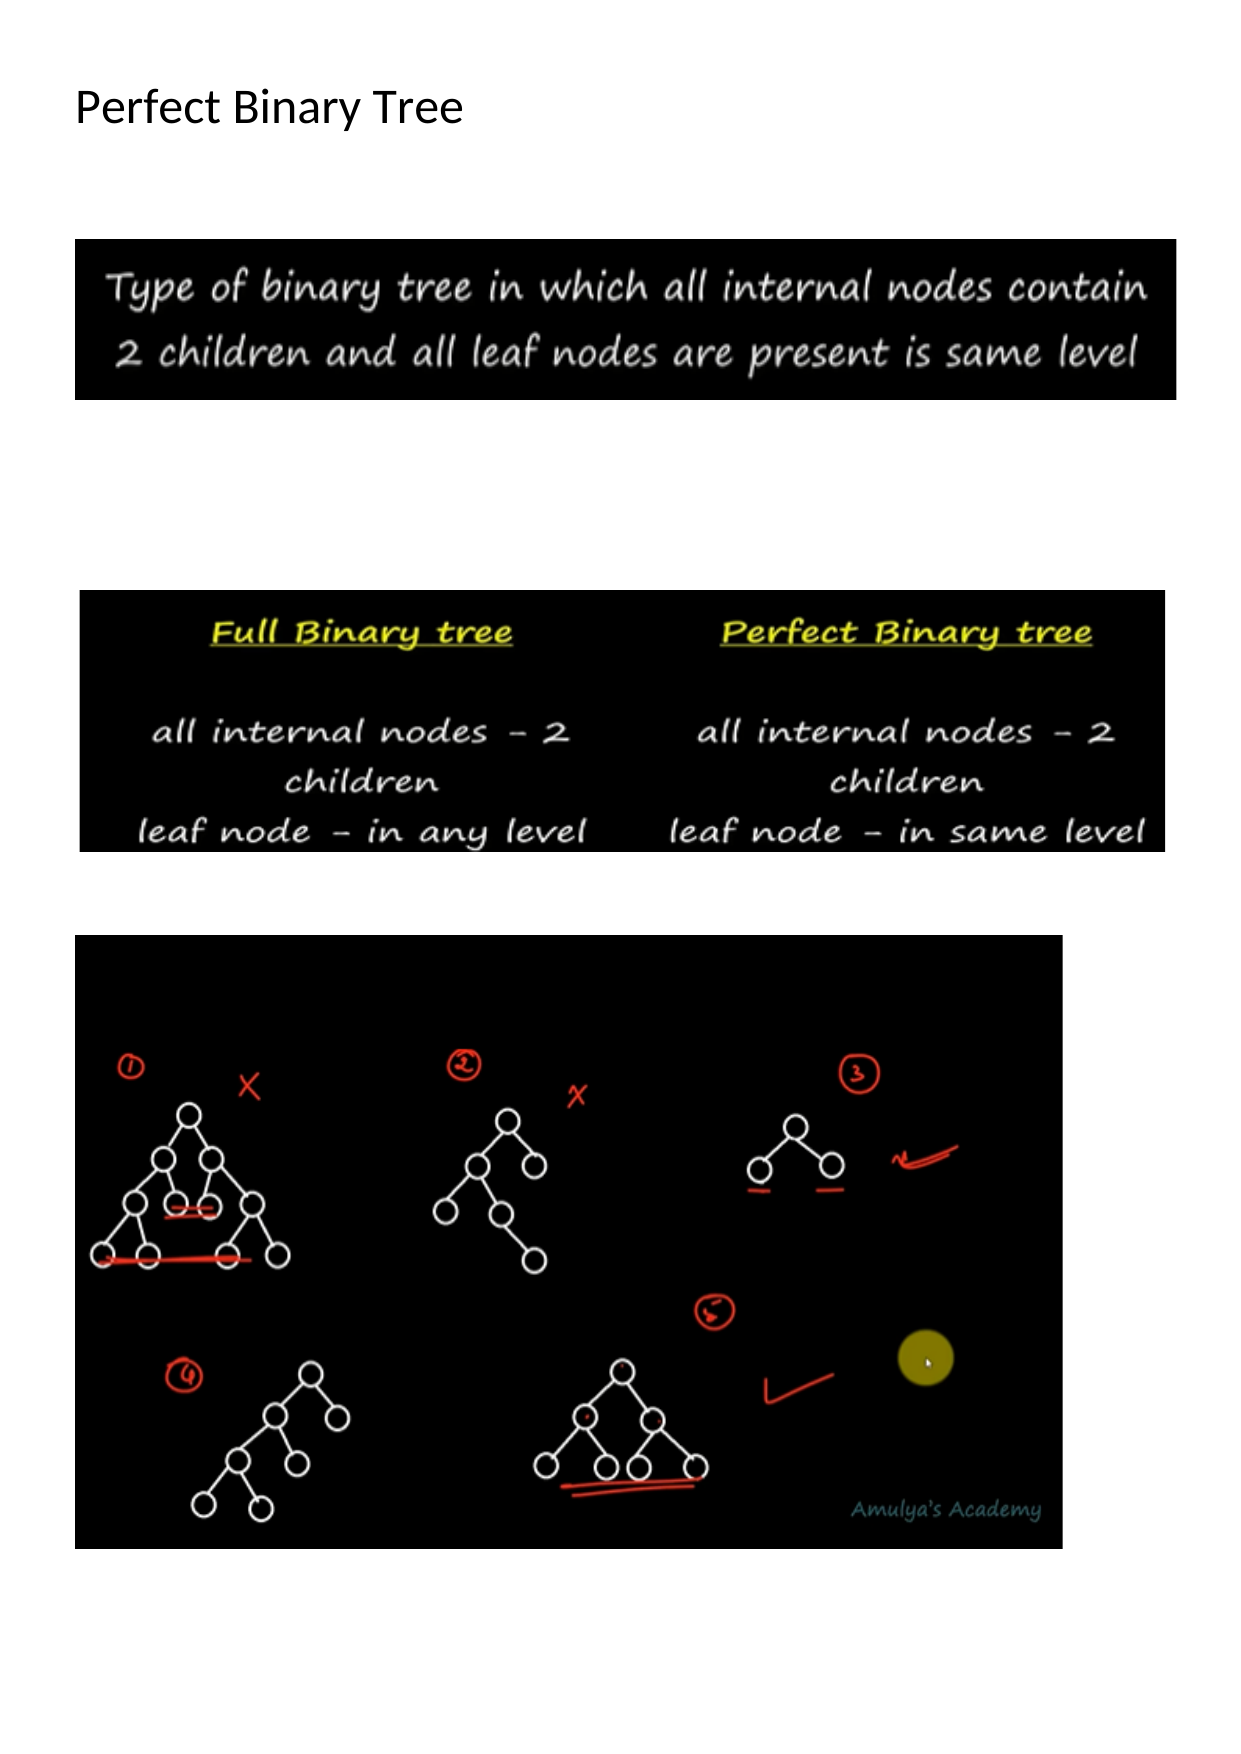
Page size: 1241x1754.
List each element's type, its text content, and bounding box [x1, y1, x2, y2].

text Perfect Binary Tree [75, 75, 1165, 136]
picture [75, 239, 1177, 400]
picture [79, 590, 1166, 852]
picture [75, 935, 1063, 1549]
